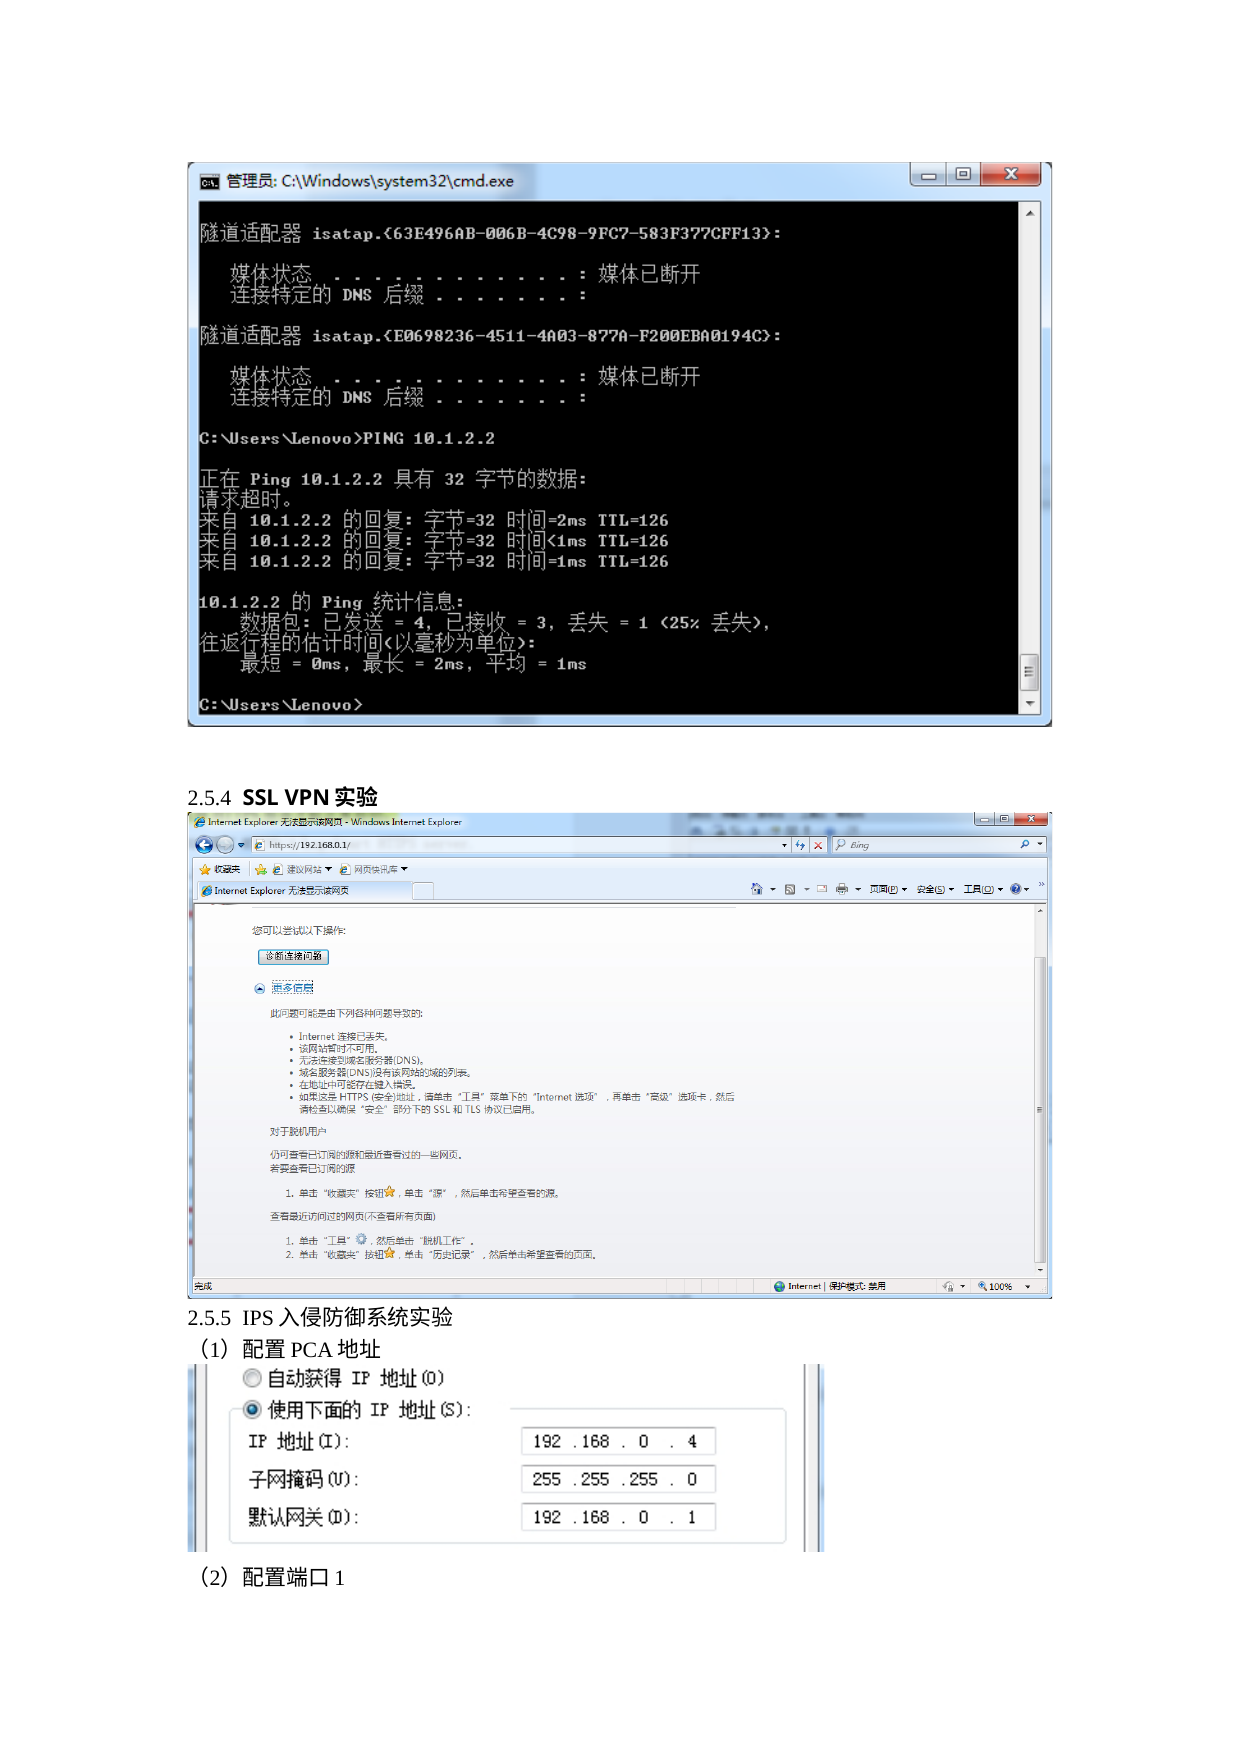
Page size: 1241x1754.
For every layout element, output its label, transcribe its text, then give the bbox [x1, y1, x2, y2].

text （1）配置PCA地址 [187, 1332, 1053, 1364]
picture [187, 812, 1053, 1299]
text 2.5.4 SSL VPN实验 [187, 779, 1053, 812]
picture [187, 162, 1053, 727]
picture [187, 1364, 826, 1552]
text 2.5.5 IPS入侵防御系统实验 [187, 1299, 1053, 1332]
text （2）配置端口1 [187, 1559, 1053, 1592]
